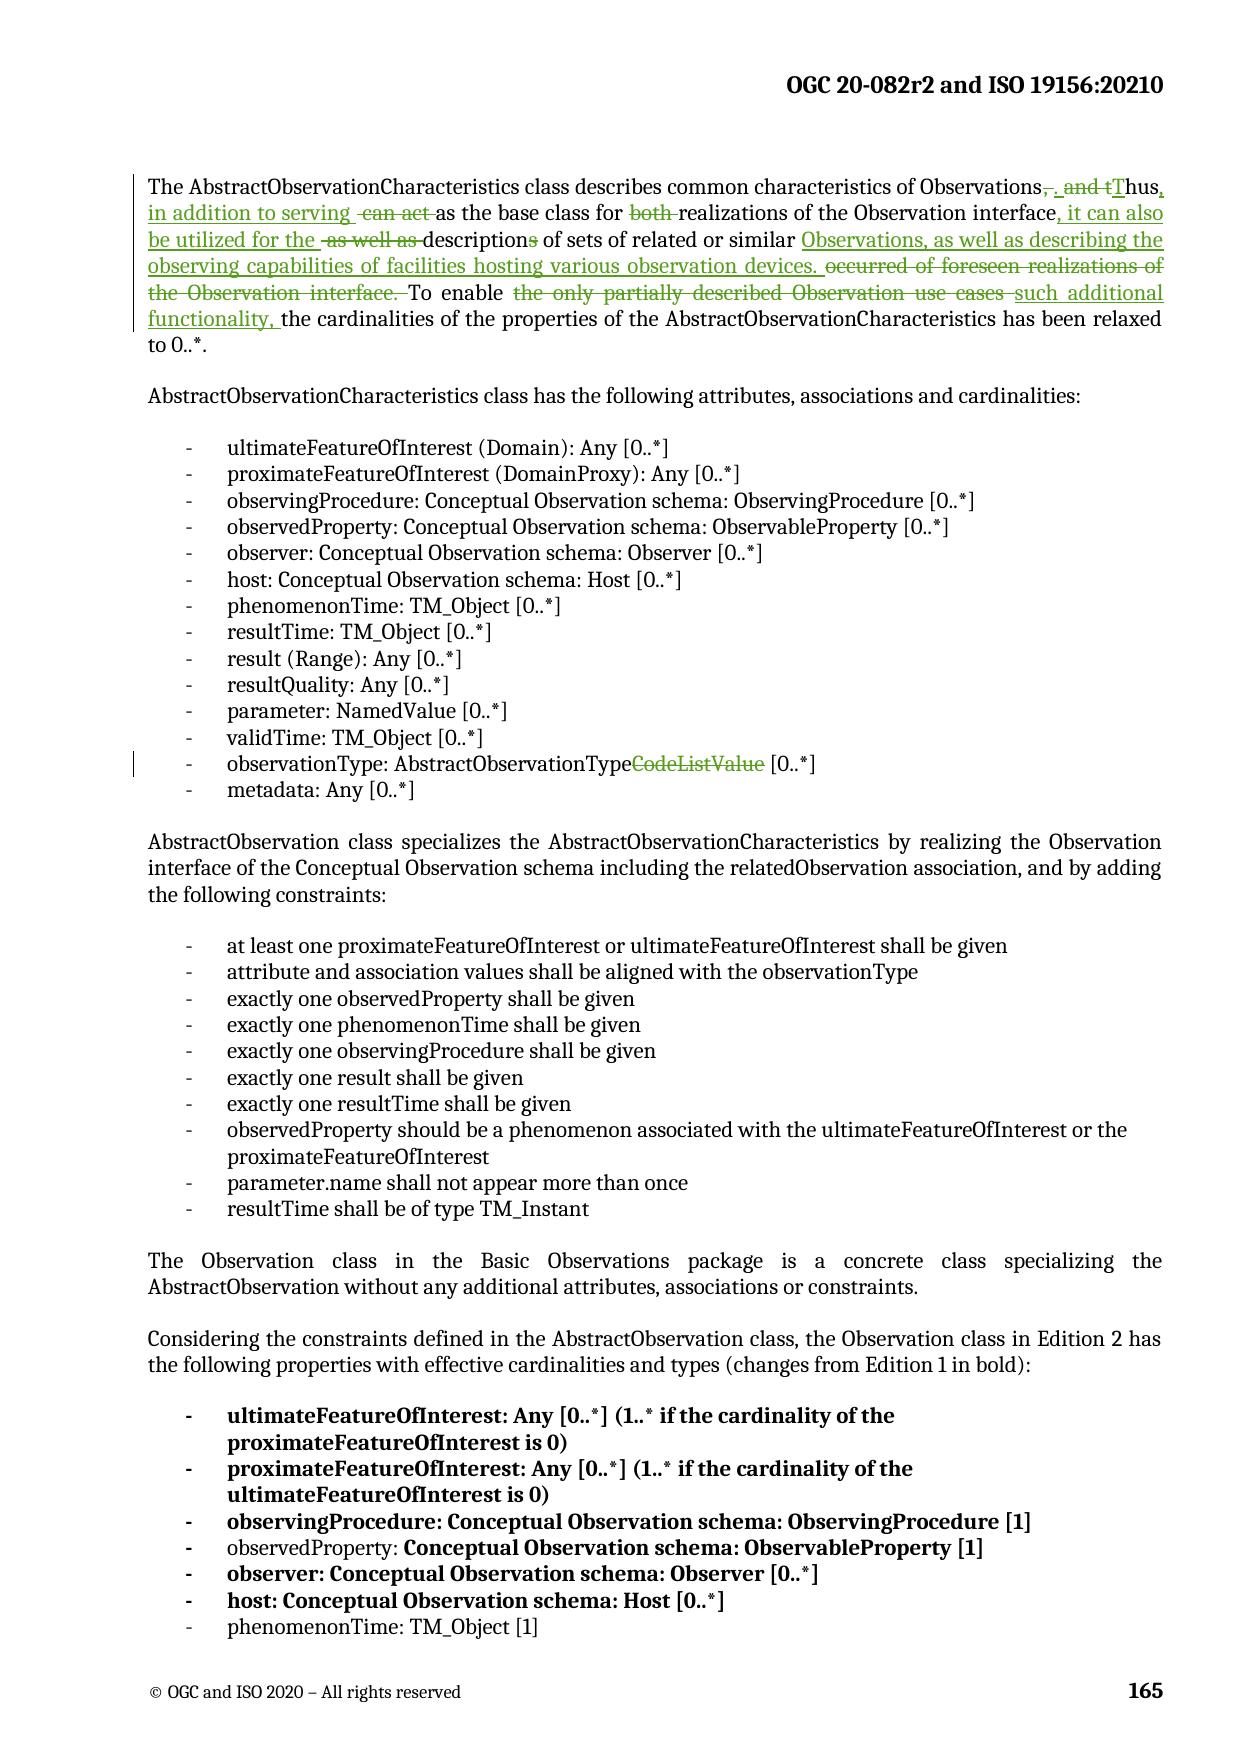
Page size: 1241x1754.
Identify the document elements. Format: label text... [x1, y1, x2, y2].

list observedProperty: Conceptual Observation schema: ObservableProperty [0..*] [185, 514, 1163, 540]
list observedProperty should be a phenomenon associated with the ultimateFeatureOfInterest or the proximateFeatureOfInterest [185, 1117, 1163, 1170]
list observingProcedure: Conceptual Observation schema: ObservingProcedure [0..*] [185, 487, 1163, 514]
list parameter: NamedValue [0..*] [185, 698, 1163, 724]
list observedProperty: Conceptual Observation schema: ObservableProperty [1] [185, 1535, 1163, 1561]
list attribute and association values shall be aligned with the observationType [185, 959, 1163, 985]
list proximateFeatureOfInterest (DomainProxy): Any [0..*] [185, 461, 1163, 487]
list exactly one observedProperty shall be given [185, 985, 1163, 1012]
text AbstractObservation class specializes the AbstractObservationCharacteristics by realizing the Observation interface of the Conceptual Observation schema including the relatedObservation association, and by adding the following constraints: [148, 829, 1163, 908]
list observer: Conceptual Observation schema: Observer [0..*] [185, 1561, 1163, 1587]
list host: Conceptual Observation schema: Host [0..*] [185, 1587, 1163, 1614]
list resultTime: TM_Object [0..*] [185, 619, 1163, 646]
list validTime: TM_Object [0..*] [185, 724, 1163, 751]
list exactly one resultTime shall be given [185, 1091, 1163, 1117]
list resultQuality: Any [0..*] [185, 672, 1163, 698]
list ultimateFeatureOfInterest: Any [0..*] (1..* if the cardinality of the proximateFeatureOfInterest is 0) [185, 1403, 1163, 1456]
list exactly one result shall be given [185, 1064, 1163, 1091]
list resultTime shall be of type TM_Instant [185, 1196, 1163, 1223]
text AbstractObservationCharacteristics class has the following attributes, associations and cardinalities: [148, 383, 1163, 410]
list host: Conceptual Observation schema: Host [0..*] [185, 566, 1163, 593]
list at least one proximateFeatureOfInterest or ultimateFeatureOfInterest shall be given [185, 933, 1163, 959]
text The AbstractObservationCharacteristics class describes common characteristics of Observationshusas the base class for realizations of the Observation interfacedescription of sets of related or similar To enable the cardinalities of the properties of the AbstractObservationCharacteristics has been relaxed to 0..*. [148, 174, 1163, 358]
text The Observation class in the Basic Observations package is a concrete class specializing the AbstractObservation without any additional attributes, associations or constraints. [148, 1248, 1163, 1300]
list phenomenonTime: TM_Object [1] [185, 1614, 1163, 1640]
list observingProcedure: Conceptual Observation schema: ObservingProcedure [1] [185, 1508, 1163, 1535]
text Considering the constraints defined in the AbstractObservation class, the Observation class in Edition 2 has the following properties with effective cardinalities and types (changes from Edition 1 in bold): [148, 1325, 1163, 1378]
list ultimateFeatureOfInterest (Domain): Any [0..*] [185, 435, 1163, 461]
list proximateFeatureOfInterest: Any [0..*] (1..* if the cardinality of the ultimateFeatureOfInterest is 0) [185, 1456, 1163, 1508]
list exactly one phenomenonTime shall be given [185, 1012, 1163, 1038]
list observationType: AbstractObservationType [0..*] [185, 751, 1163, 777]
list observer: Conceptual Observation schema: Observer [0..*] [185, 540, 1163, 566]
list metadata: Any [0..*] [185, 777, 1163, 804]
list exactly one observingProcedure shall be given [185, 1038, 1163, 1064]
list phenomenonTime: TM_Object [0..*] [185, 593, 1163, 619]
list result (Range): Any [0..*] [185, 646, 1163, 672]
list parameter.name shall not appear more than once [185, 1170, 1163, 1196]
